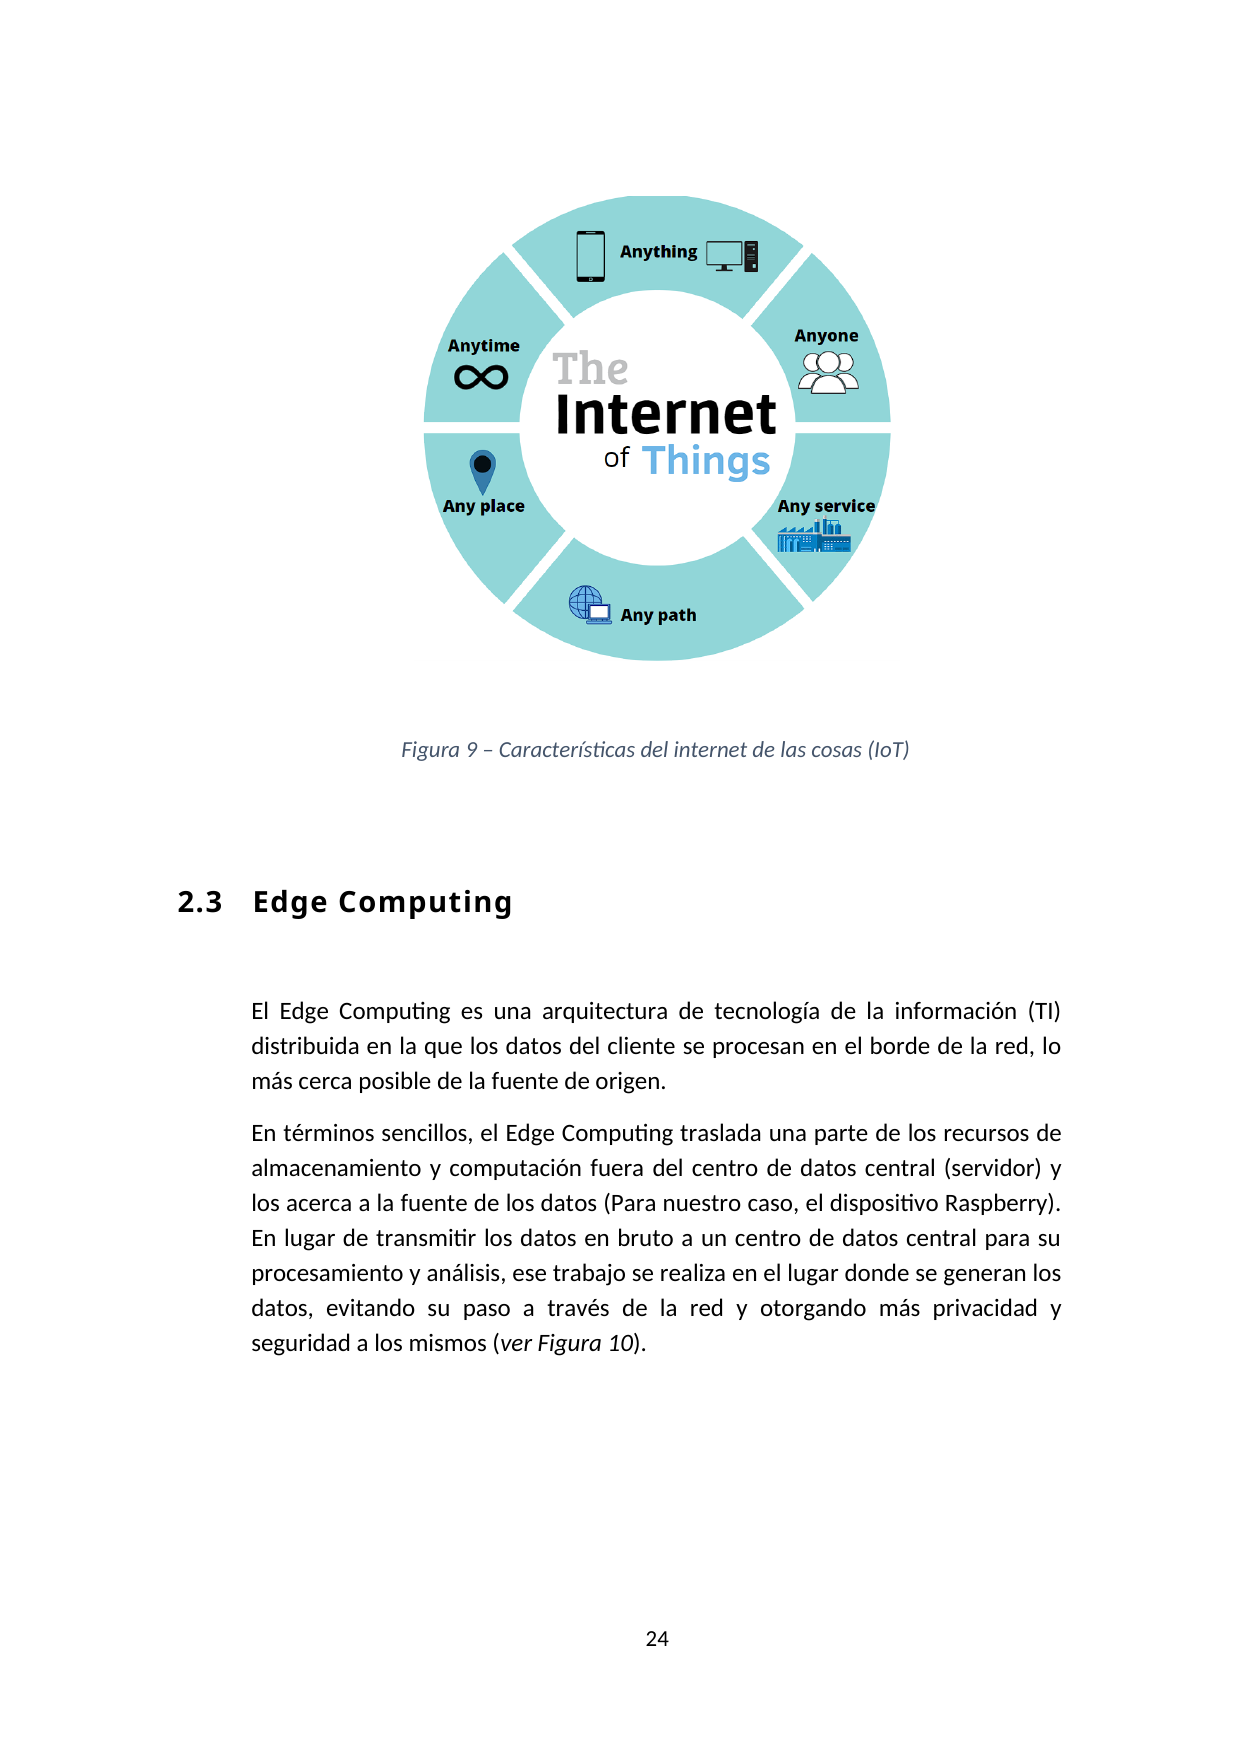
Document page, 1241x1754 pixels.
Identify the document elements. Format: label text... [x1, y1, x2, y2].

picture [413, 196, 900, 661]
text En términos sencillos, el Edge Computing traslada una parte de los recursos de almacenamiento y computación fuera del centro de datos central (servidor) y los acerca a la fuente de los datos (Para nuestro caso, el dispositivo Raspberry). En lugar de transmitir los datos en bruto a un centro de datos central para su procesamiento y análisis, ese trabajo se realiza en el lugar donde se generan los datos, evitando su paso a través de la red y otorgando más privacidad y seguridad a los mismos (ver Figura 10). [251, 1117, 1063, 1357]
subtitle Edge Computing [177, 881, 1063, 921]
text El Edge Computing es una arquitectura de tecnología de la información (TI) distribuida en la que los datos del cliente se procesan en el borde de la red, lo más cerca posible de la fuente de origen. [251, 995, 1063, 1096]
text Figura 9 – Características del internet de las cosas (IoT) [251, 735, 1063, 763]
